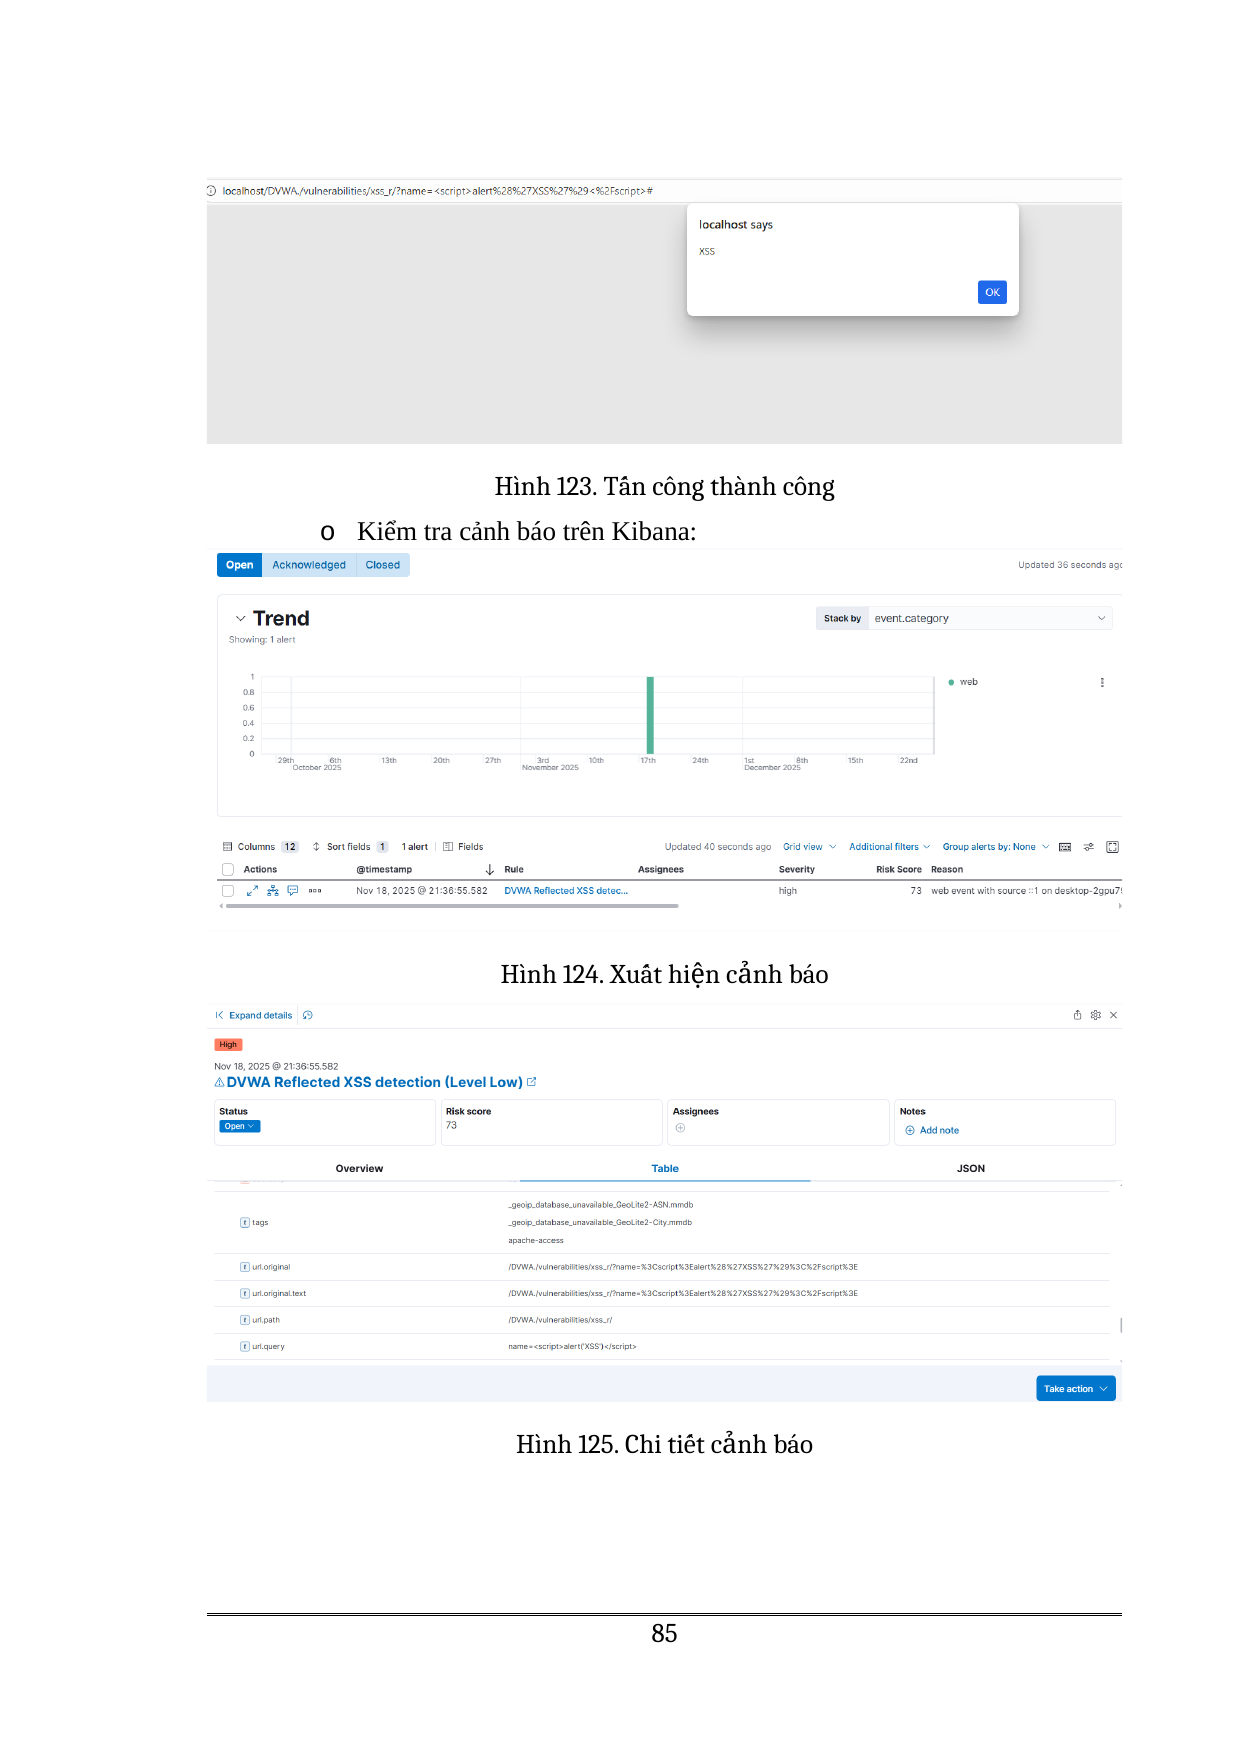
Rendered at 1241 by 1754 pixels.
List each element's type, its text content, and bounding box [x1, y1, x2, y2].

picture [206, 177, 1123, 444]
list Kiểm tra cảnh báo trên Kibana: [319, 515, 1122, 548]
picture [206, 1003, 1123, 1402]
picture [206, 548, 1123, 932]
